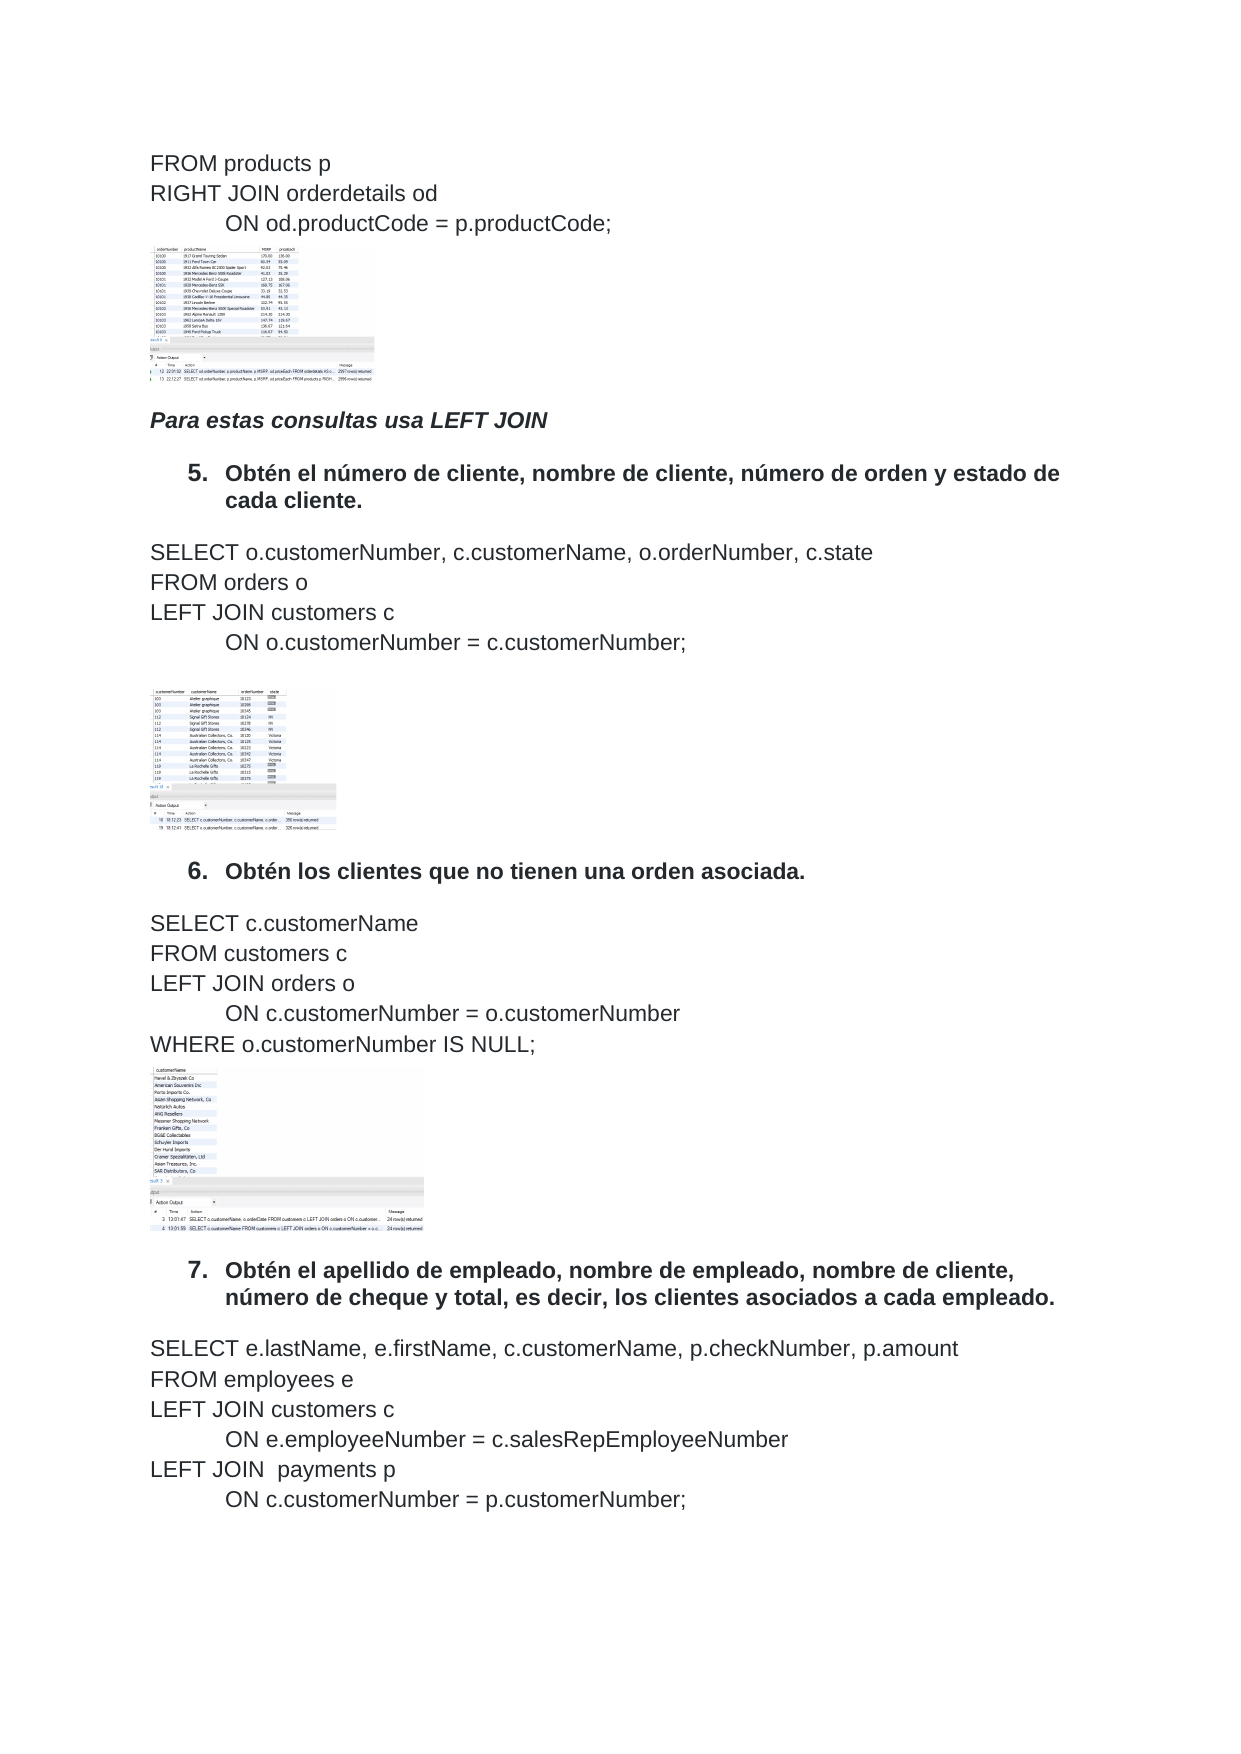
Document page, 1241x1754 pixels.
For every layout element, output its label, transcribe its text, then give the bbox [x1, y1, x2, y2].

text LEFT JOIN customers c [150, 599, 1090, 625]
picture [150, 689, 337, 831]
list Obtén el número de cliente, nombre de cliente, número de orden y estado de cada cliente. [187, 458, 1090, 513]
text Para estas consultas usa LEFT JOIN [150, 407, 1090, 433]
text SELECT c.customerName [150, 910, 1090, 936]
text ON c.customerNumber = p.customerNumber; [150, 1486, 1090, 1513]
list Obtén el apellido de empleado, nombre de empleado, nombre de cliente, número de cheque y total, es decir, los clientes asociados a cada empleado. [187, 1255, 1090, 1310]
text FROM orders o [150, 569, 1090, 595]
list Obtén los clientes que no tienen una orden asociada. [187, 856, 1090, 885]
text FROM customers c [150, 940, 1090, 966]
text SELECT e.lastName, e.firstName, c.customerName, p.checkNumber, p.amount [150, 1335, 1090, 1362]
text LEFT JOIN orders o [150, 970, 1090, 996]
text ON e.employeeNumber = c.salesRepEmployeeNumber [150, 1426, 1090, 1452]
text FROM employees e [150, 1366, 1090, 1392]
text ON od.productCode = p.productCode; [150, 210, 1090, 237]
text WHERE o.customerNumber IS NULL; [150, 1031, 1090, 1057]
text LEFT JOIN payments p [150, 1456, 1090, 1483]
text LEFT JOIN customers c [150, 1396, 1090, 1422]
text ON c.customerNumber = o.customerNumber [150, 1000, 1090, 1027]
text RIGHT JOIN orderdetails od [150, 180, 1090, 207]
text ON o.customerNumber = c.customerNumber; [150, 629, 1090, 656]
text FROM products p [150, 150, 1090, 176]
picture [150, 1067, 424, 1231]
text SELECT o.customerNumber, c.customerName, o.orderNumber, c.state [150, 538, 1090, 565]
picture [150, 246, 375, 382]
